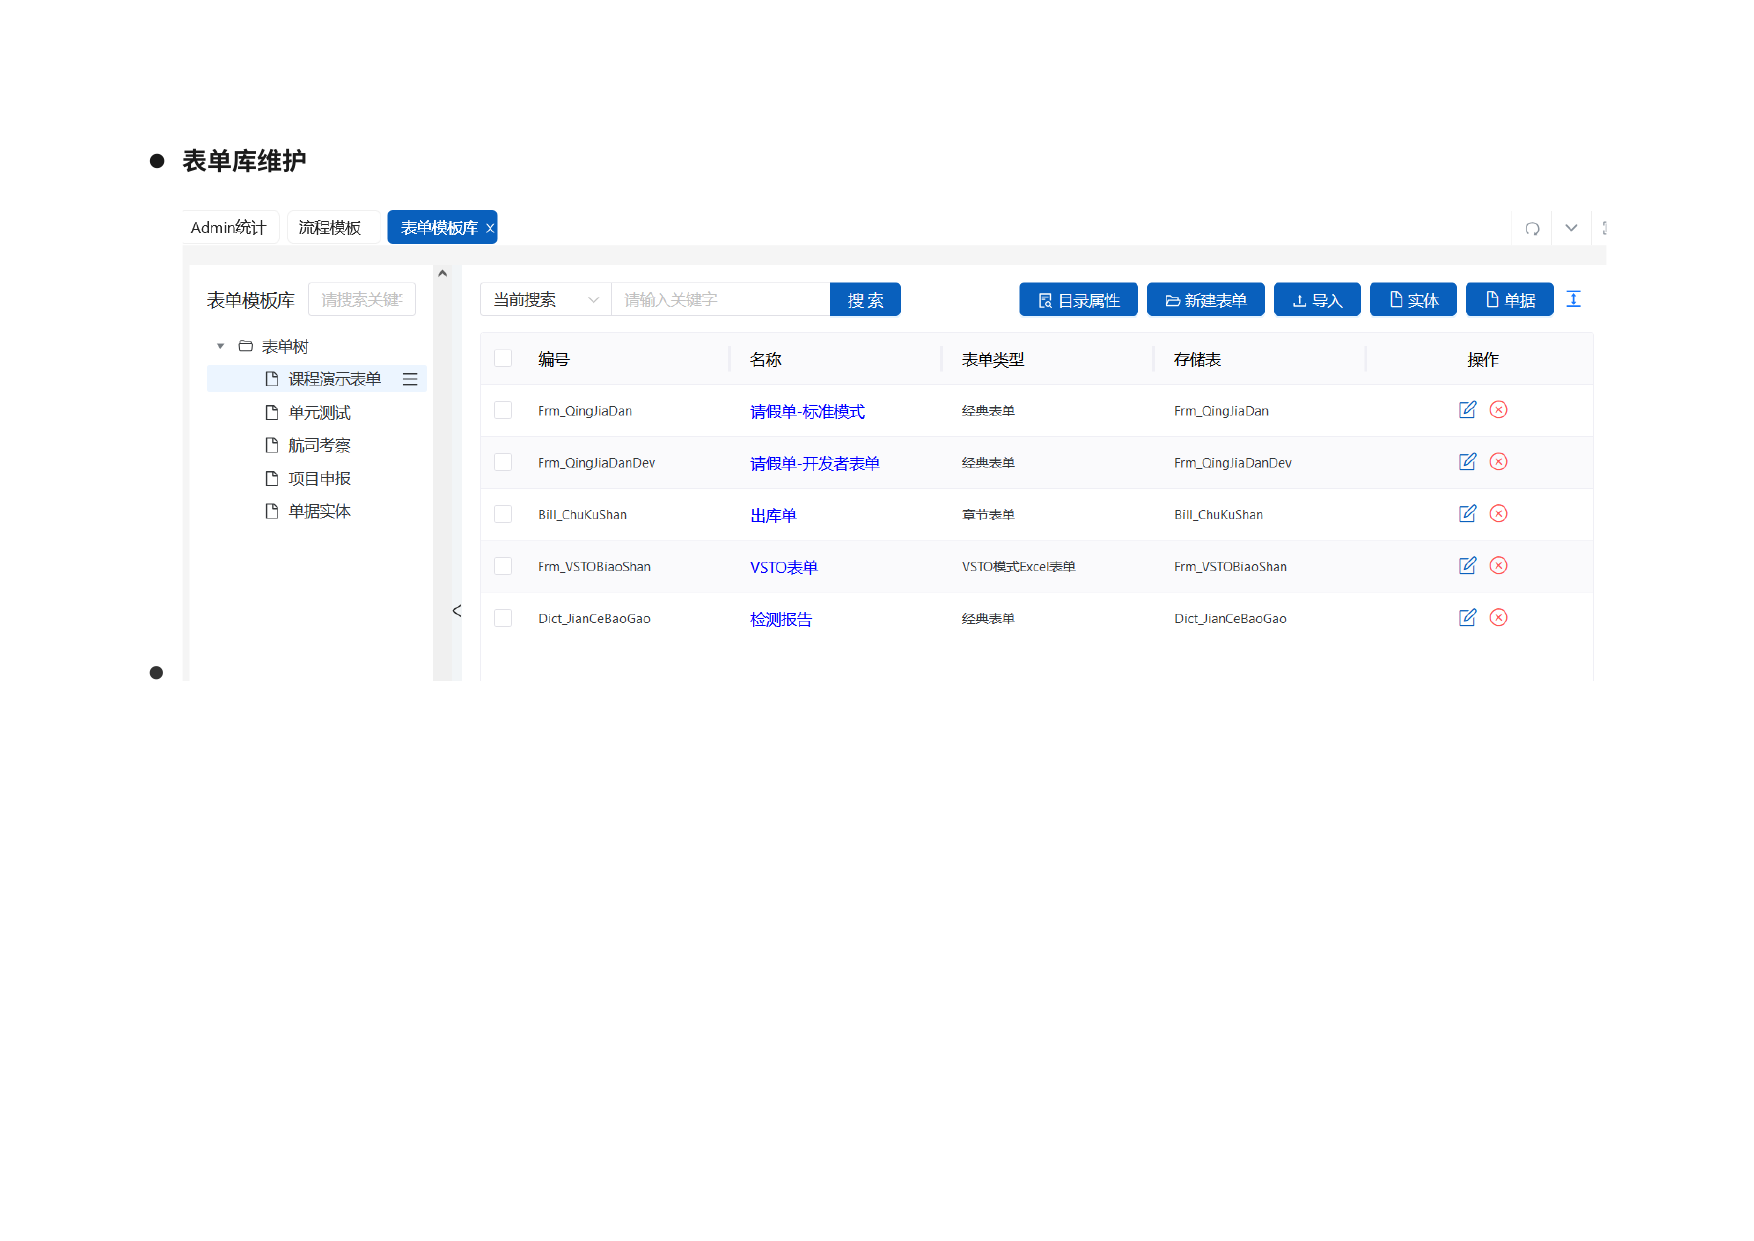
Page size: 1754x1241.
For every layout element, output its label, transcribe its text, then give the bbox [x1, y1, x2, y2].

subtitle 表单库维护 [148, 142, 1606, 178]
picture [182, 209, 1607, 681]
